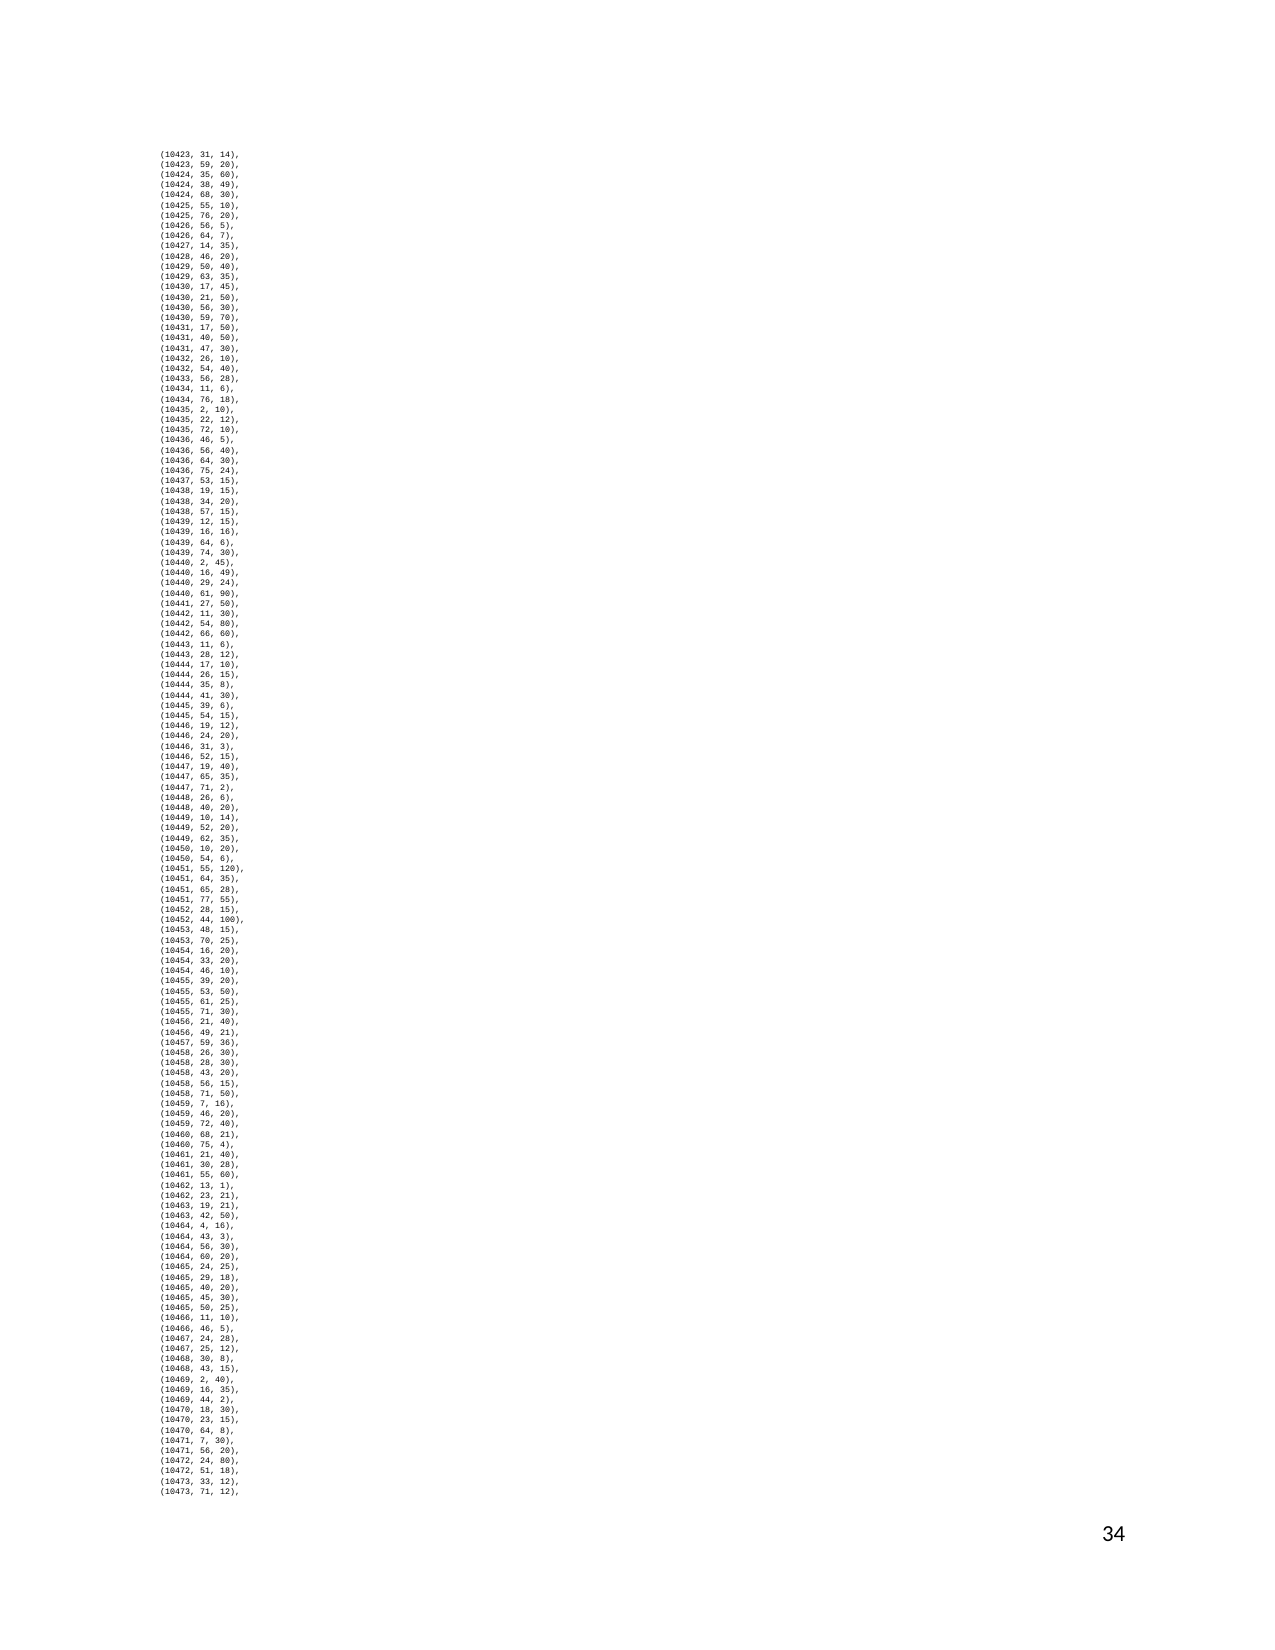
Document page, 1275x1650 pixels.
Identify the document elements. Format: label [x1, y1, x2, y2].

text [150, 150, 1125, 1497]
